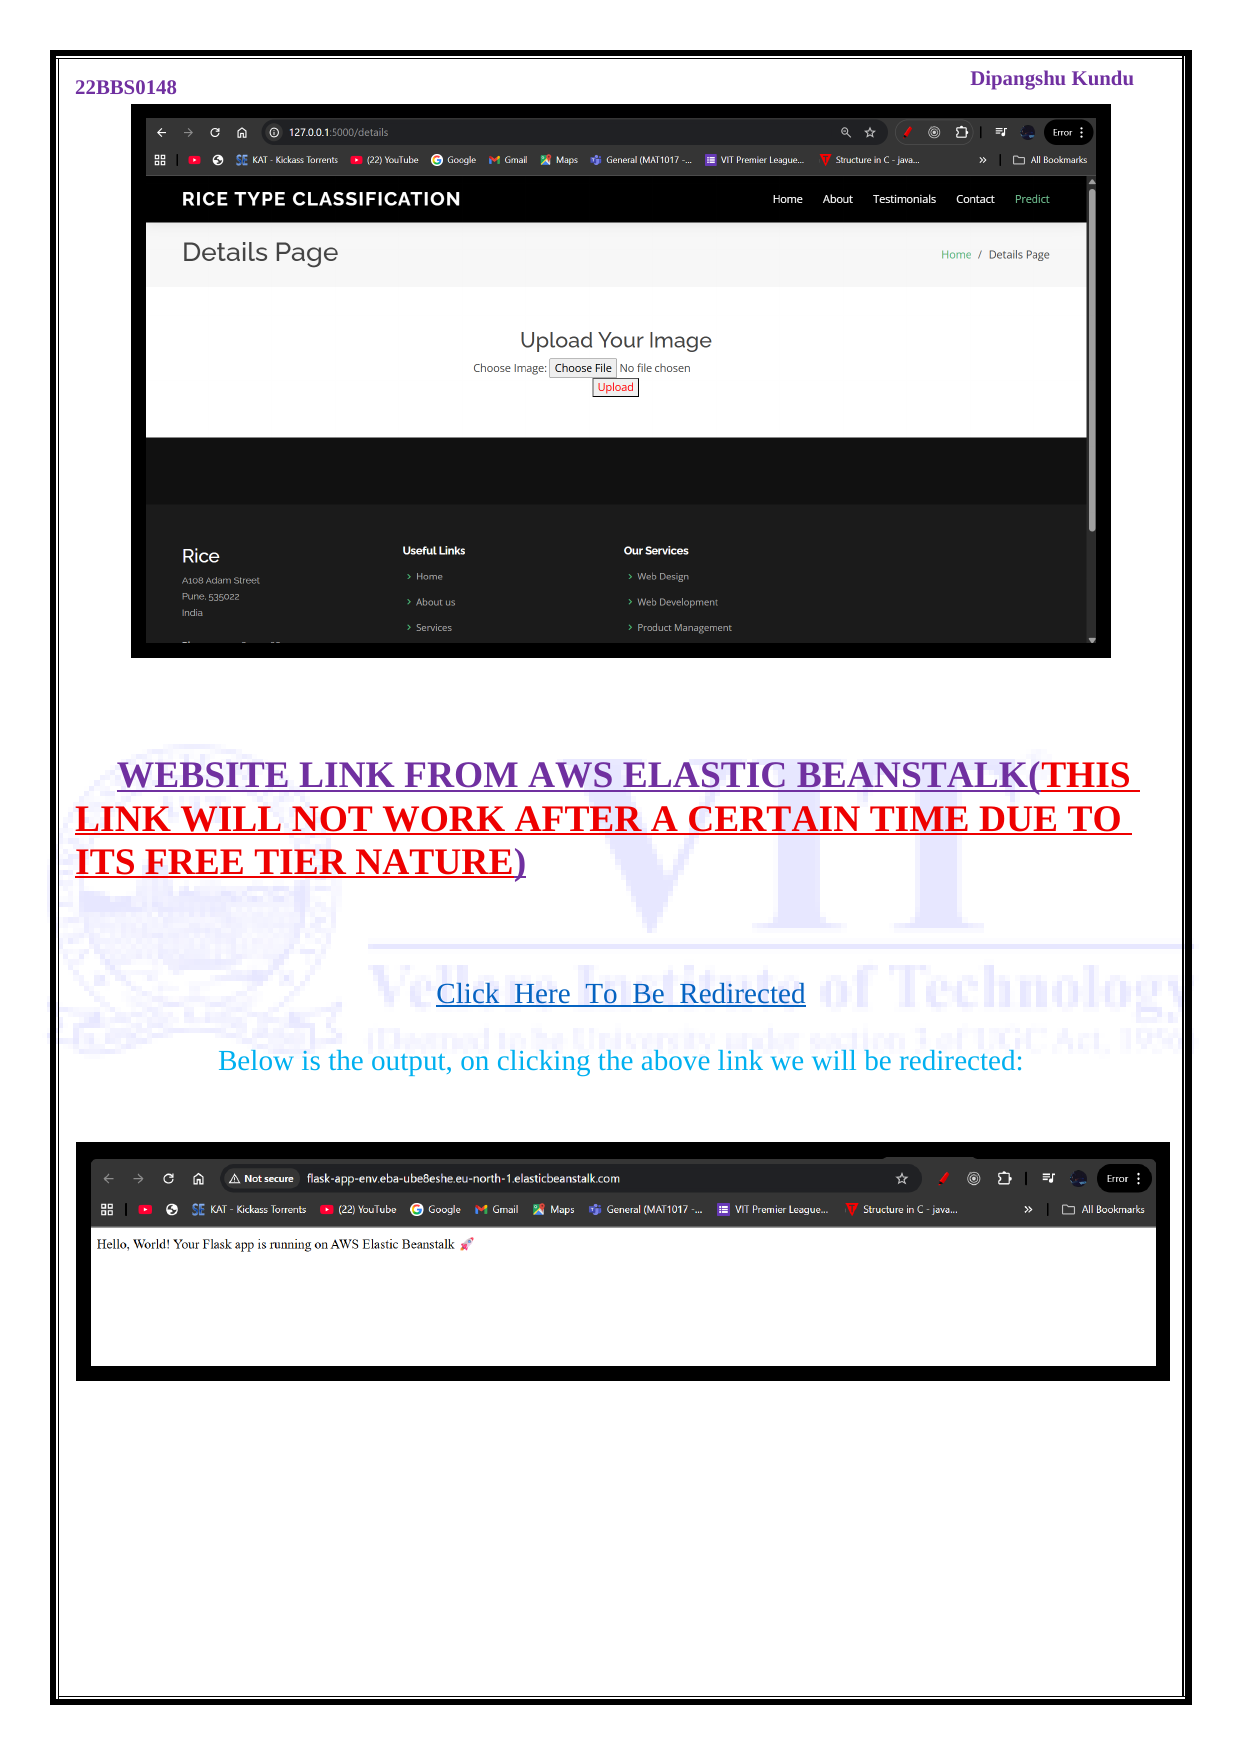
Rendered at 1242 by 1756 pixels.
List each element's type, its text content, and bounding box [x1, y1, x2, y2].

text WEBSITE LINK FROM AWS ELASTIC BEANSTALK(THIS LINK WILL NOT WORK AFTER A CERTAIN TIME DUE TO ITS FREE TIER NATURE) [75, 753, 1167, 882]
text Below is the output, on clicking the above link we will be redirected: [75, 1043, 1167, 1077]
picture [146, 118, 1096, 643]
picture [91, 1157, 1156, 1366]
text Click_Here_To_Be_Redirected [75, 976, 1167, 1009]
